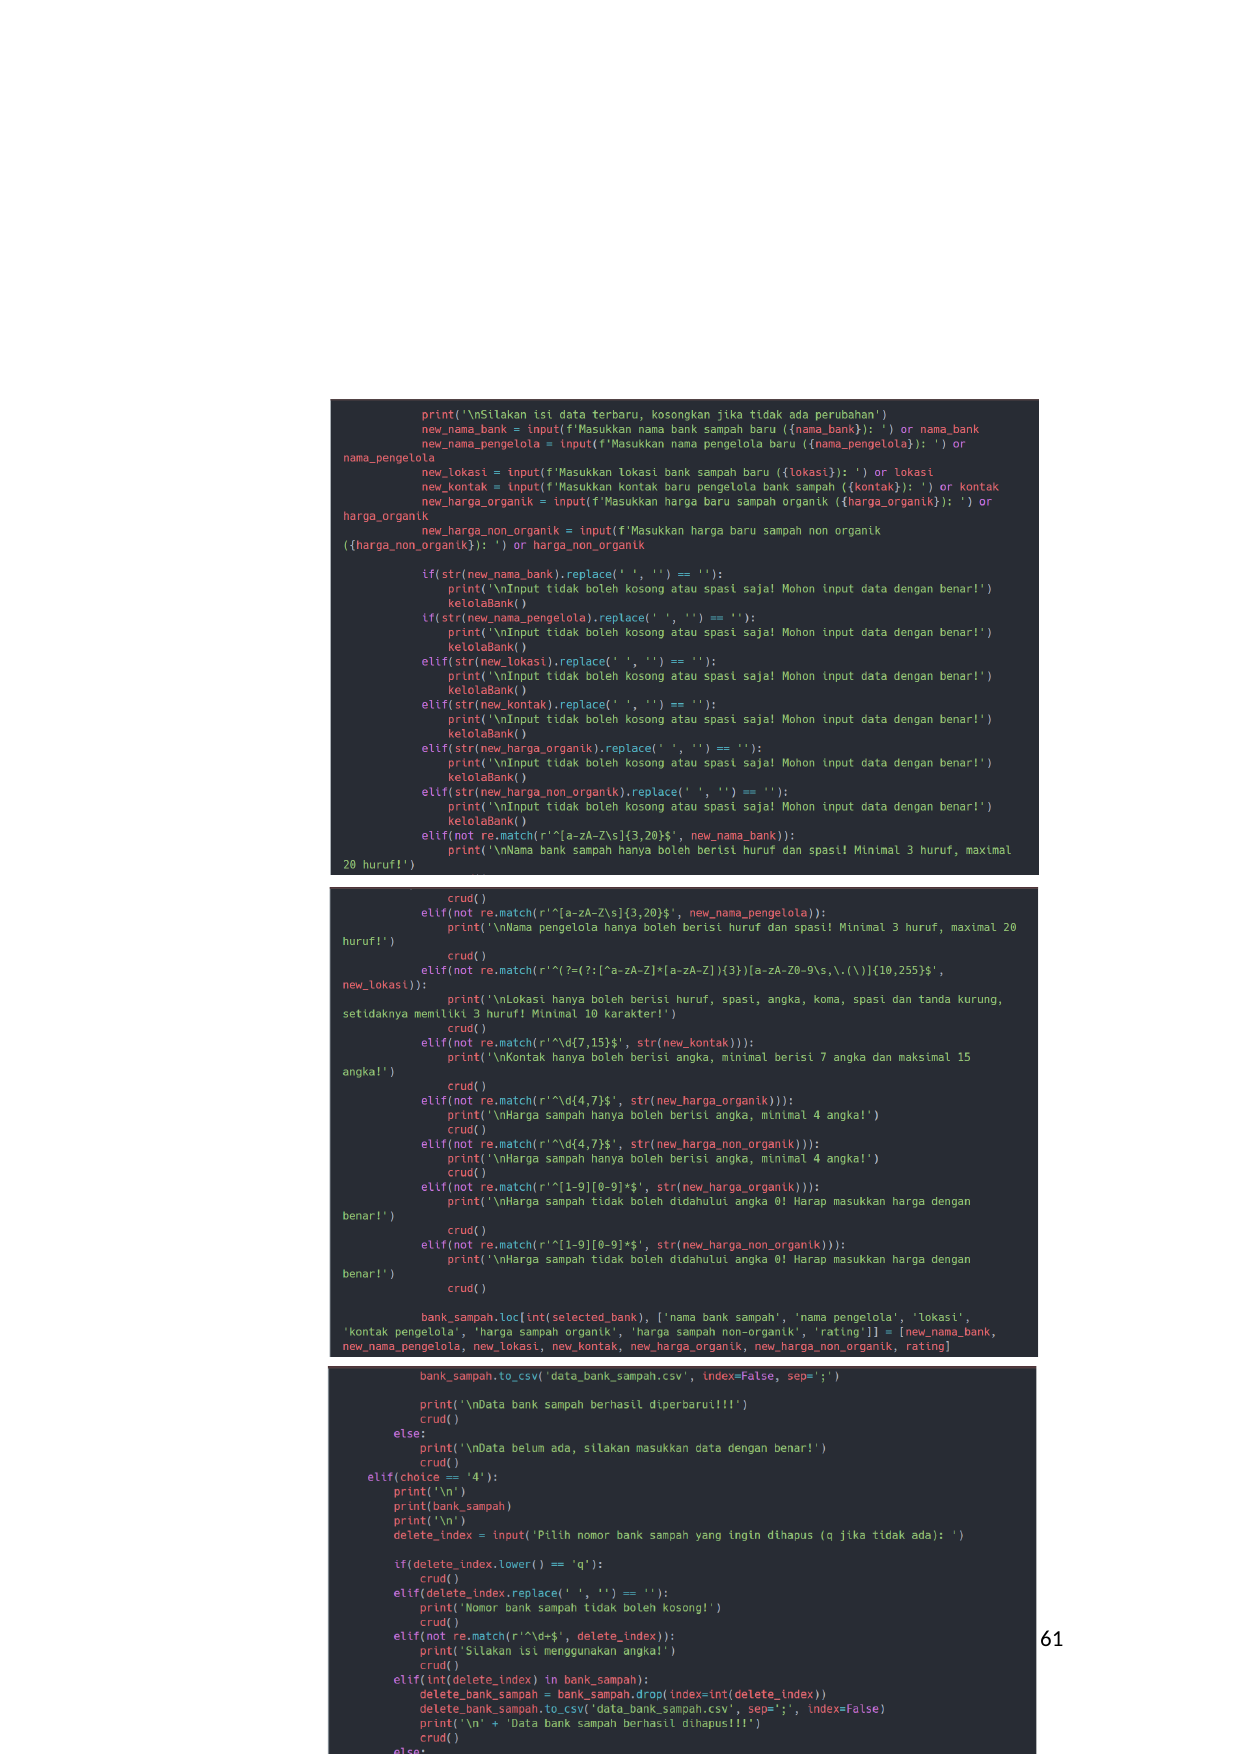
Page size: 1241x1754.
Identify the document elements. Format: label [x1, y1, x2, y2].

picture [327, 1366, 1037, 1754]
picture [330, 399, 1039, 875]
picture [329, 887, 1039, 1357]
